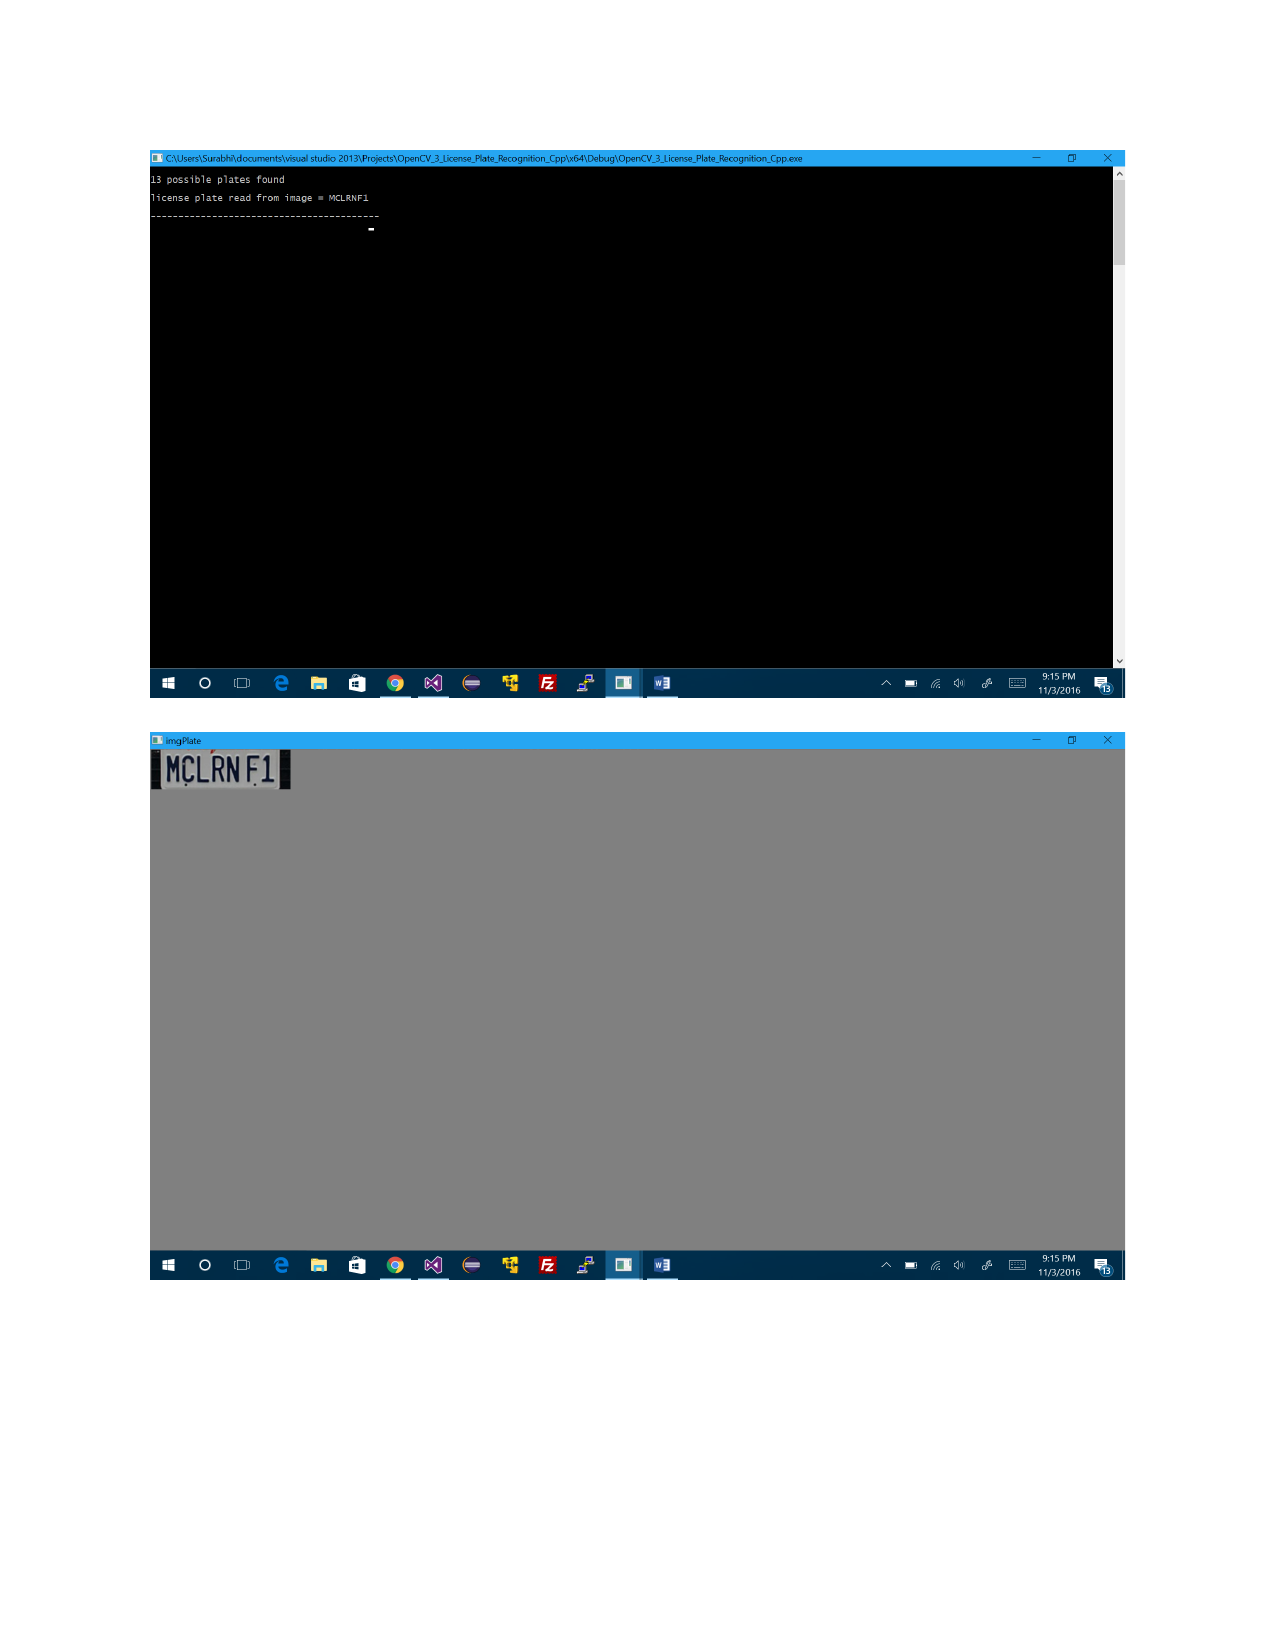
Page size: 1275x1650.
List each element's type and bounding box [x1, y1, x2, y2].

picture [150, 732, 1125, 1280]
picture [150, 150, 1125, 698]
